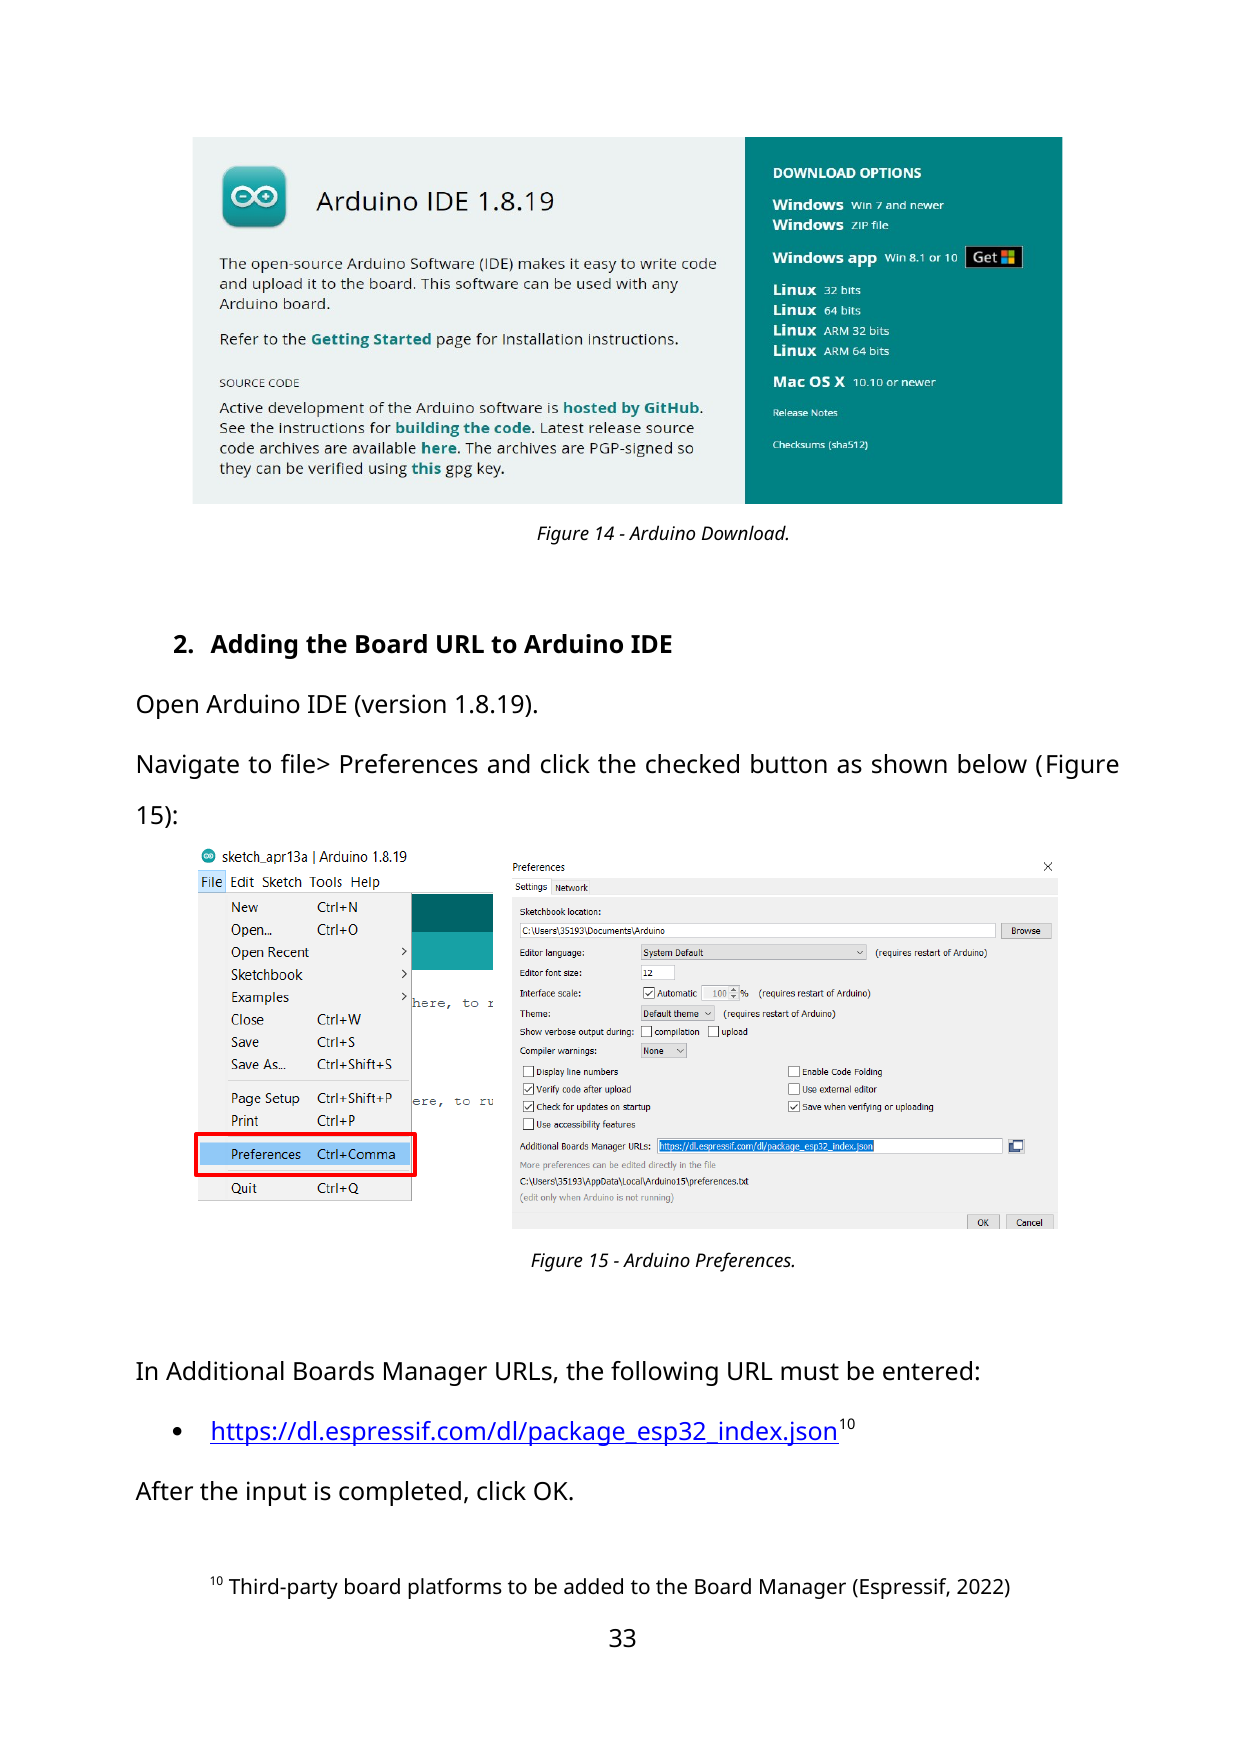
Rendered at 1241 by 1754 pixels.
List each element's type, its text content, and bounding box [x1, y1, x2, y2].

text Figure 15 - Arduino Preferences. [135, 1247, 1119, 1273]
text After the input is completed, click OK. [135, 1474, 1119, 1508]
text Open Arduino IDE (version 1.8.19). [135, 687, 1119, 721]
text Figure 14 - Arduino Download. [135, 521, 1119, 546]
picture [198, 848, 493, 1201]
picture [198, 1136, 413, 1173]
picture [192, 137, 1063, 504]
text Navigate to file> Preferences and click the checked button as shown below (Figure 15): [135, 747, 1119, 832]
list https://dl.espressif.com/dl/package_esp32_index.json [173, 1414, 1119, 1448]
list Adding the Board URL to Arduino IDE [173, 627, 1119, 661]
picture [512, 862, 1058, 1229]
text In Additional Boards Manager URLs, the following URL must be entered: [135, 1354, 1119, 1388]
